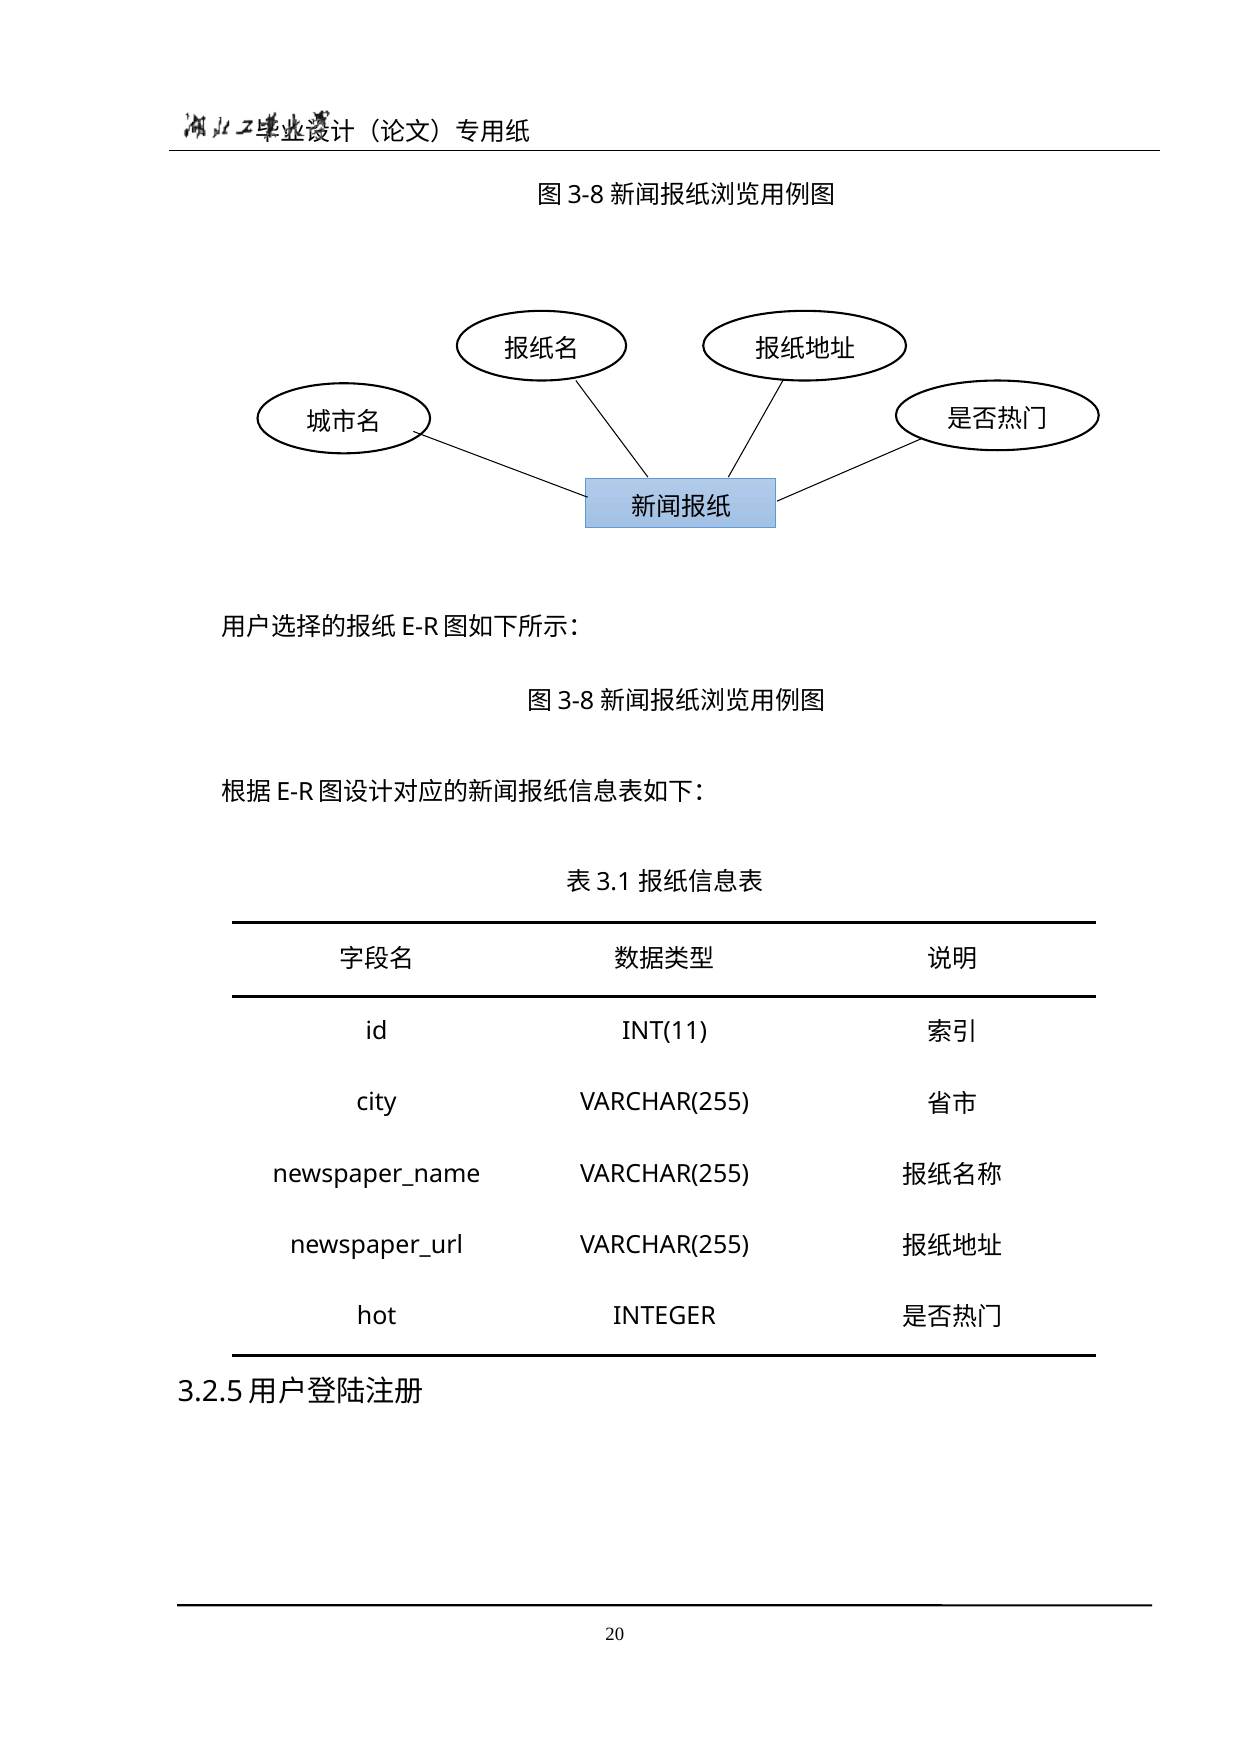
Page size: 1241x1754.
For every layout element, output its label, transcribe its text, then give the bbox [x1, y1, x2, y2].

table_cell VARCHAR(255) [520, 1211, 808, 1282]
text 图3-8 新闻报纸浏览用例图 [177, 161, 1152, 226]
table_cell 是否热门 [808, 1283, 1096, 1354]
picture [181, 109, 332, 140]
table_header 数据类型 [520, 924, 808, 995]
table_cell city [232, 1069, 520, 1140]
table_cell hot [232, 1283, 520, 1354]
table_header 字段名 [232, 924, 520, 995]
table_cell INTEGER [520, 1283, 808, 1354]
table_cell id [232, 998, 520, 1069]
text 图3-8 新闻报纸浏览用例图 [484, 666, 1152, 731]
text 3.2.5用户登陆注册 [177, 1357, 1152, 1422]
table_cell newspaper_name [232, 1140, 520, 1211]
text 表3.1 报纸信息表 [177, 847, 1152, 912]
table_cell 报纸地址 [808, 1211, 1096, 1282]
table_cell 省市 [808, 1069, 1096, 1140]
text 根据E-R图设计对应的新闻报纸信息表如下： [177, 757, 1152, 822]
table_cell 报纸名称 [808, 1140, 1096, 1211]
table_header 说明 [808, 924, 1096, 995]
table_cell newspaper_url [232, 1211, 520, 1282]
text 用户选择的报纸E-R图如下所示： [177, 251, 1152, 657]
table_cell INT(11) [520, 998, 808, 1069]
table_cell VARCHAR(255) [520, 1069, 808, 1140]
table_cell 索引 [808, 998, 1096, 1069]
table_cell VARCHAR(255) [520, 1140, 808, 1211]
